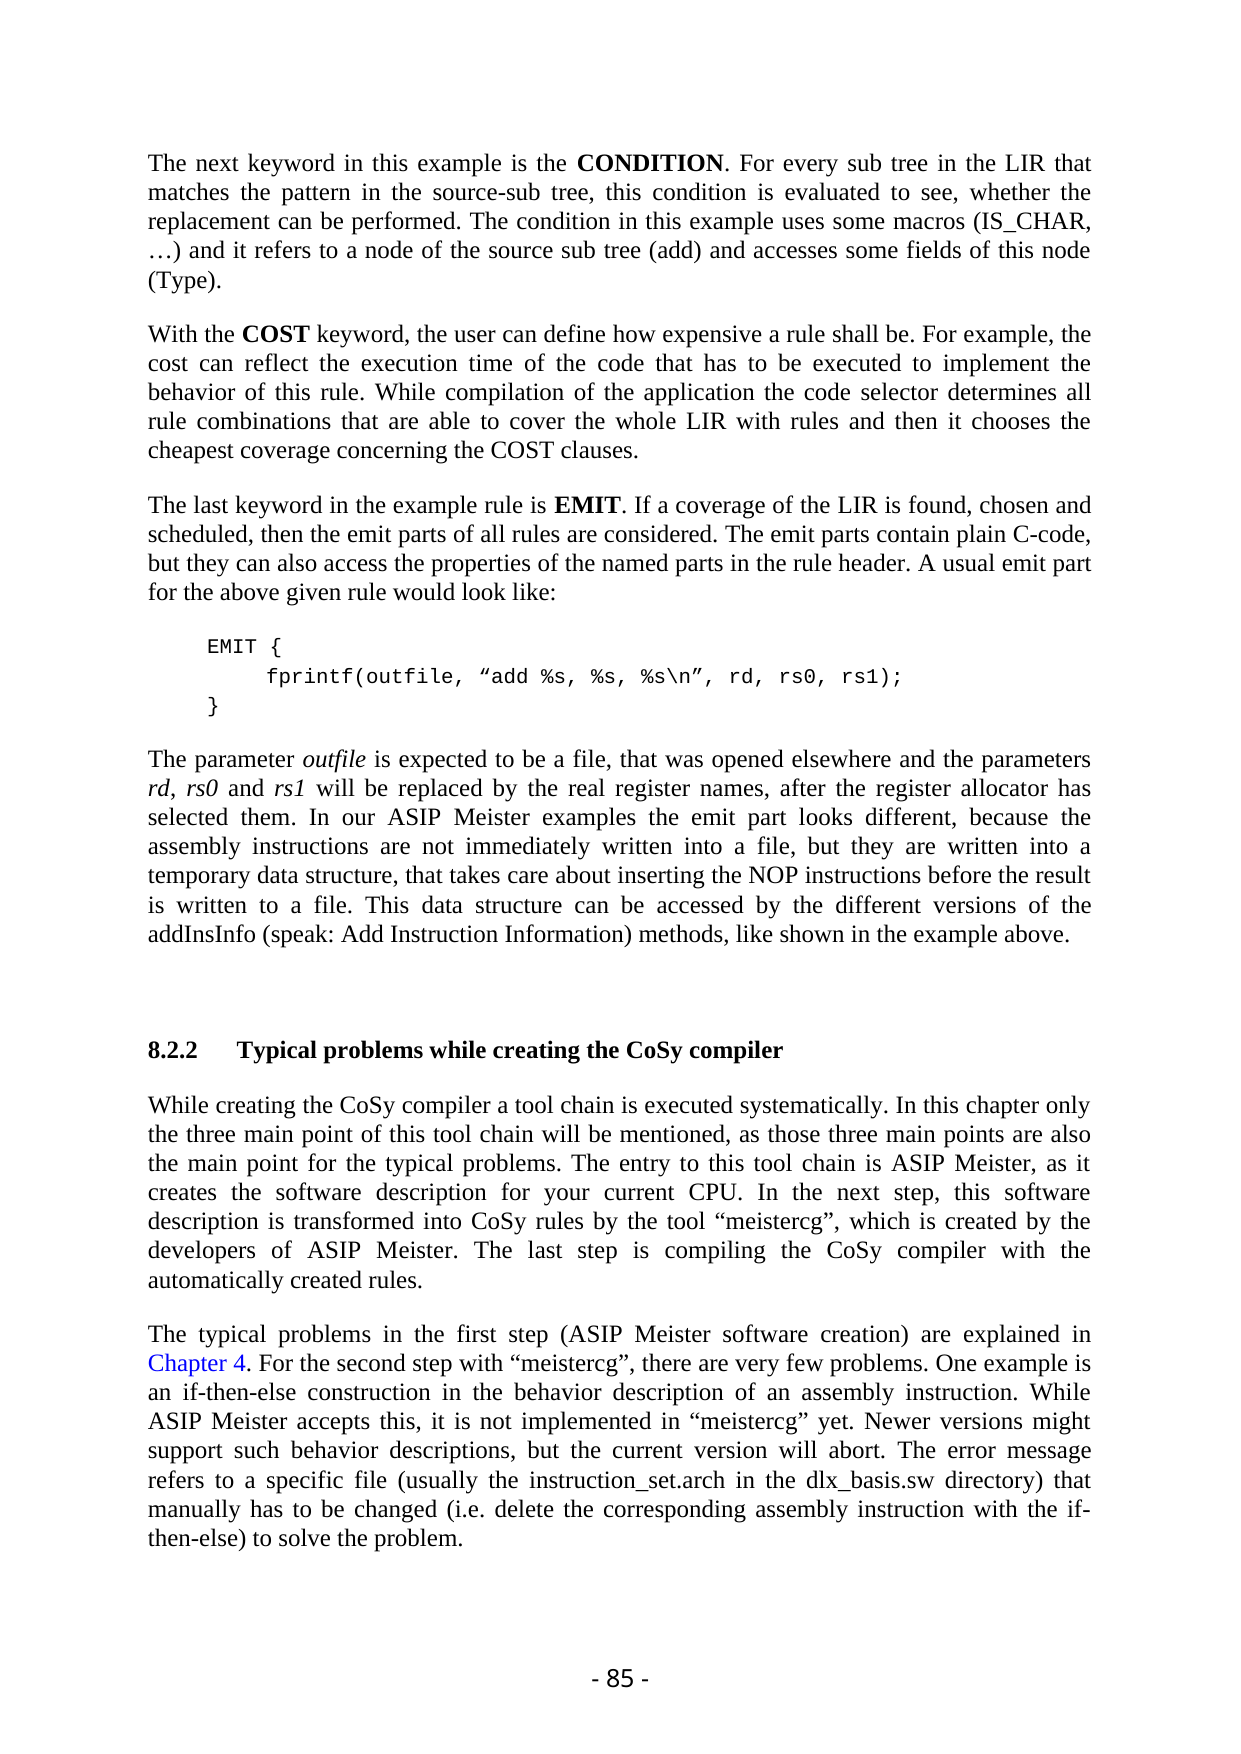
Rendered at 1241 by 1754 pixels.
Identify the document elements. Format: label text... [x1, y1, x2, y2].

text The typical problems in the first step (ASIP Meister software creation) are explained in Chapter ‎4. For the second step with “meistercg”, there are very few problems. One example is an if-then-else construction in the behavior description of an assembly instruction. While ASIP Meister accepts this, it is not implemented in “meistercg” yet. Newer versions might support such behavior descriptions, but the current version will abort. The error message refers to a specific file (usually the instruction_set.arch in the dlx_basis.sw directory) that manually has to be changed (i.e. delete the corresponding assembly instruction with the if-then-else) to solve the problem. [148, 1318, 1092, 1552]
text The parameter outfile is expected to be a file, that was opened elsewhere and the parameters rd, rs0 and rs1 will be replaced by the real register names, after the register allocator has selected them. In our ASIP Meister examples the emit part looks different, because the assembly instructions are not immediately written into a file, but they are written into a temporary data structure, that takes care about inserting the NOP instructions before the result is written to a file. This data structure can be accessed by the different versions of the addInsInfo (speak: Add Instruction Information) methods, like shown in the example above. [148, 743, 1092, 948]
text With the COST keyword, the user can define how expensive a rule shall be. For example, the cost can reflect the execution time of the code that has to be executed to implement the behavior of this rule. While compilation of the application the code selector determines all rule combinations that are able to cover the whole LIR with rules and then it chooses the cheapest coverage concerning the COST clauses. [148, 318, 1092, 464]
text fprintf(outfile, “add %s, %s, %s\n”, rd, rs0, rs1); [207, 660, 1092, 689]
text While creating the CoSy compiler a tool chain is executed systematically. In this chapter only the three main point of this tool chain will be mentioned, as those three main points are also the main point for the typical problems. The entry to this tool chain is ASIP Meister, as it creates the software description for your current CPU. In the next step, this software description is transformed into CoSy rules by the tool “meistercg”, which is created by the developers of ASIP Meister. The last step is compiling the CoSy compiler with the automatically created rules. [148, 1089, 1092, 1293]
text The last keyword in the example rule is EMIT. If a coverage of the LIR is found, chosen and scheduled, then the emit parts of all rules are considered. The emit parts contain plain C-code, but they can also access the properties of the named parts in the rule header. A usual emit part for the above given rule would look like: [148, 489, 1092, 606]
text EMIT { [207, 631, 1092, 660]
text } [207, 689, 1092, 718]
subtitle Typical problems while creating the CoSy compiler [148, 1027, 1092, 1064]
text The next keyword in this example is the CONDITION. For every sub tree in the LIR that matches the pattern in the source-sub tree, this condition is evaluated to see, whether the replacement can be performed. The condition in this example uses some macros (IS_CHAR, …) and it refers to a node of the source sub tree (add) and accesses some fields of this node (Type). [148, 148, 1092, 293]
